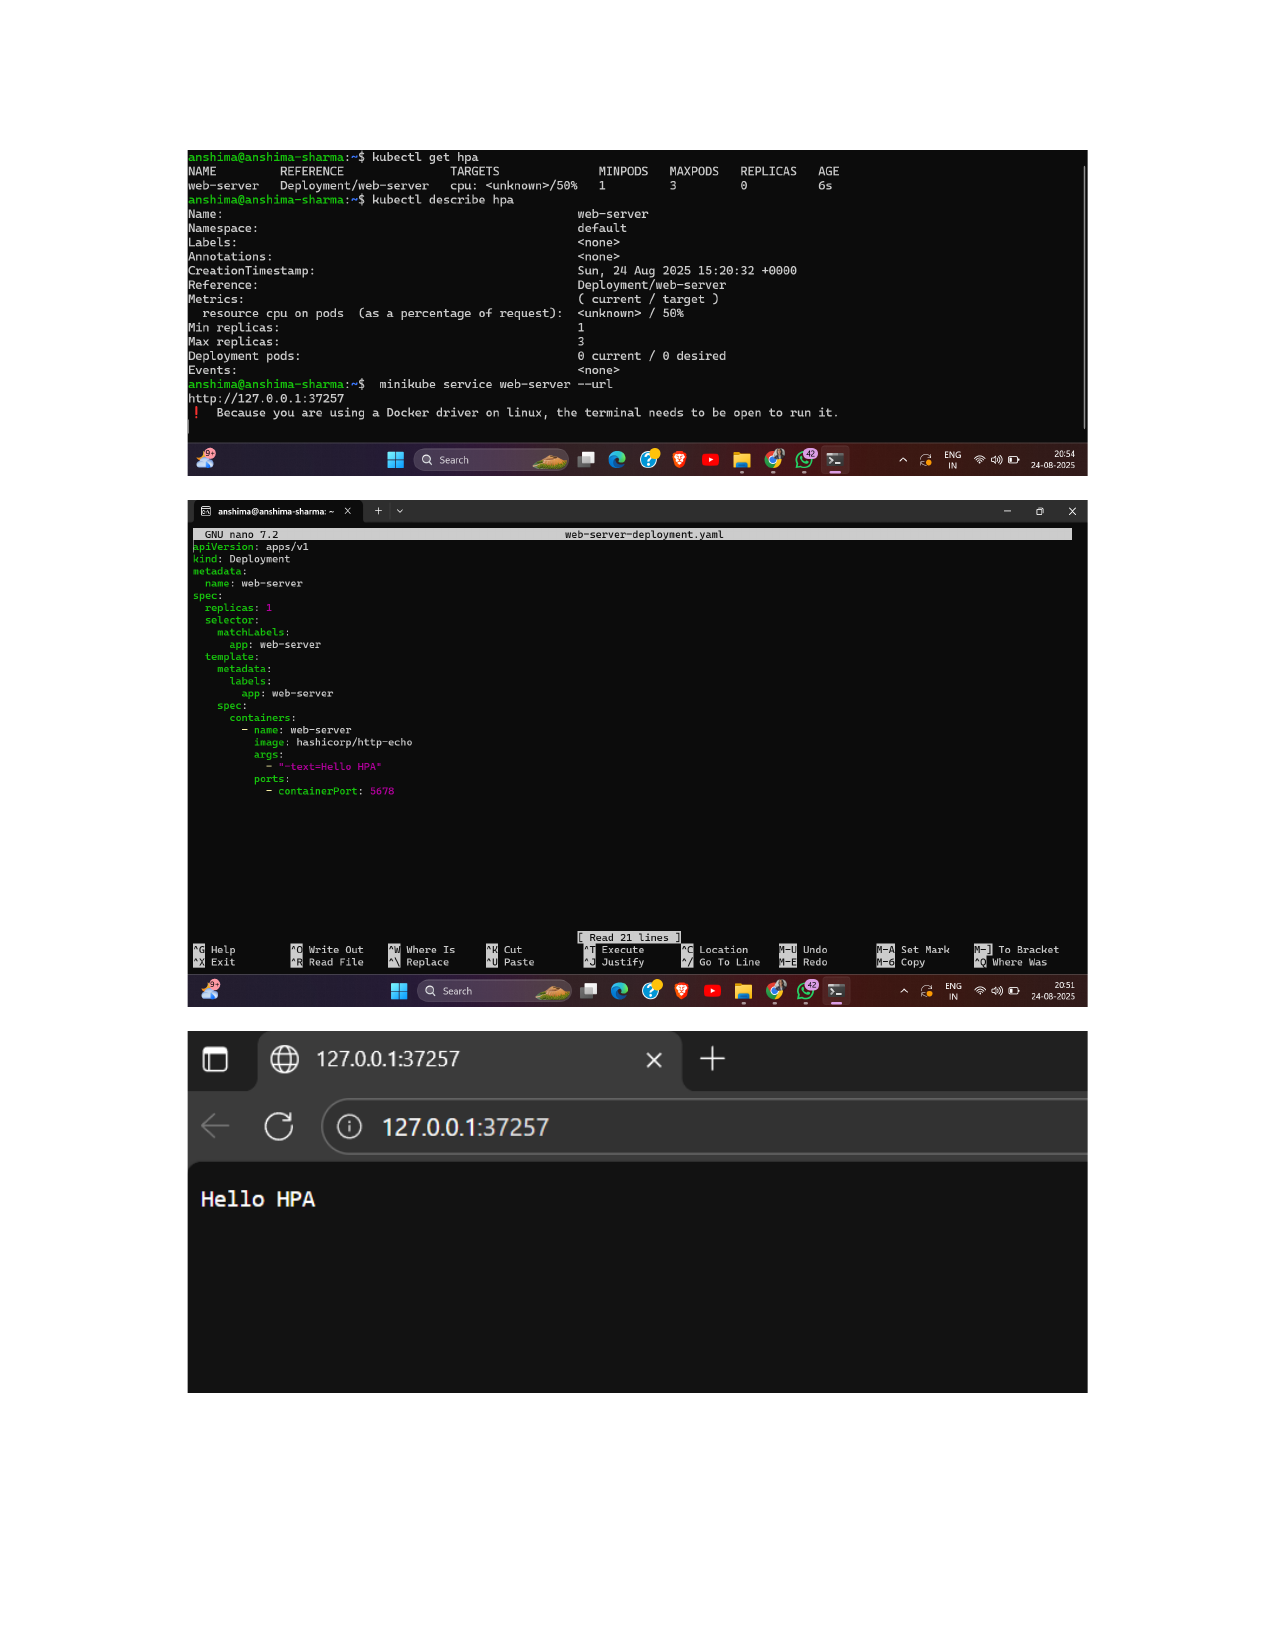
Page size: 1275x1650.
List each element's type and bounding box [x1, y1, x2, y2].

picture [187, 500, 1088, 1007]
picture [187, 150, 1088, 476]
picture [187, 1031, 1088, 1393]
